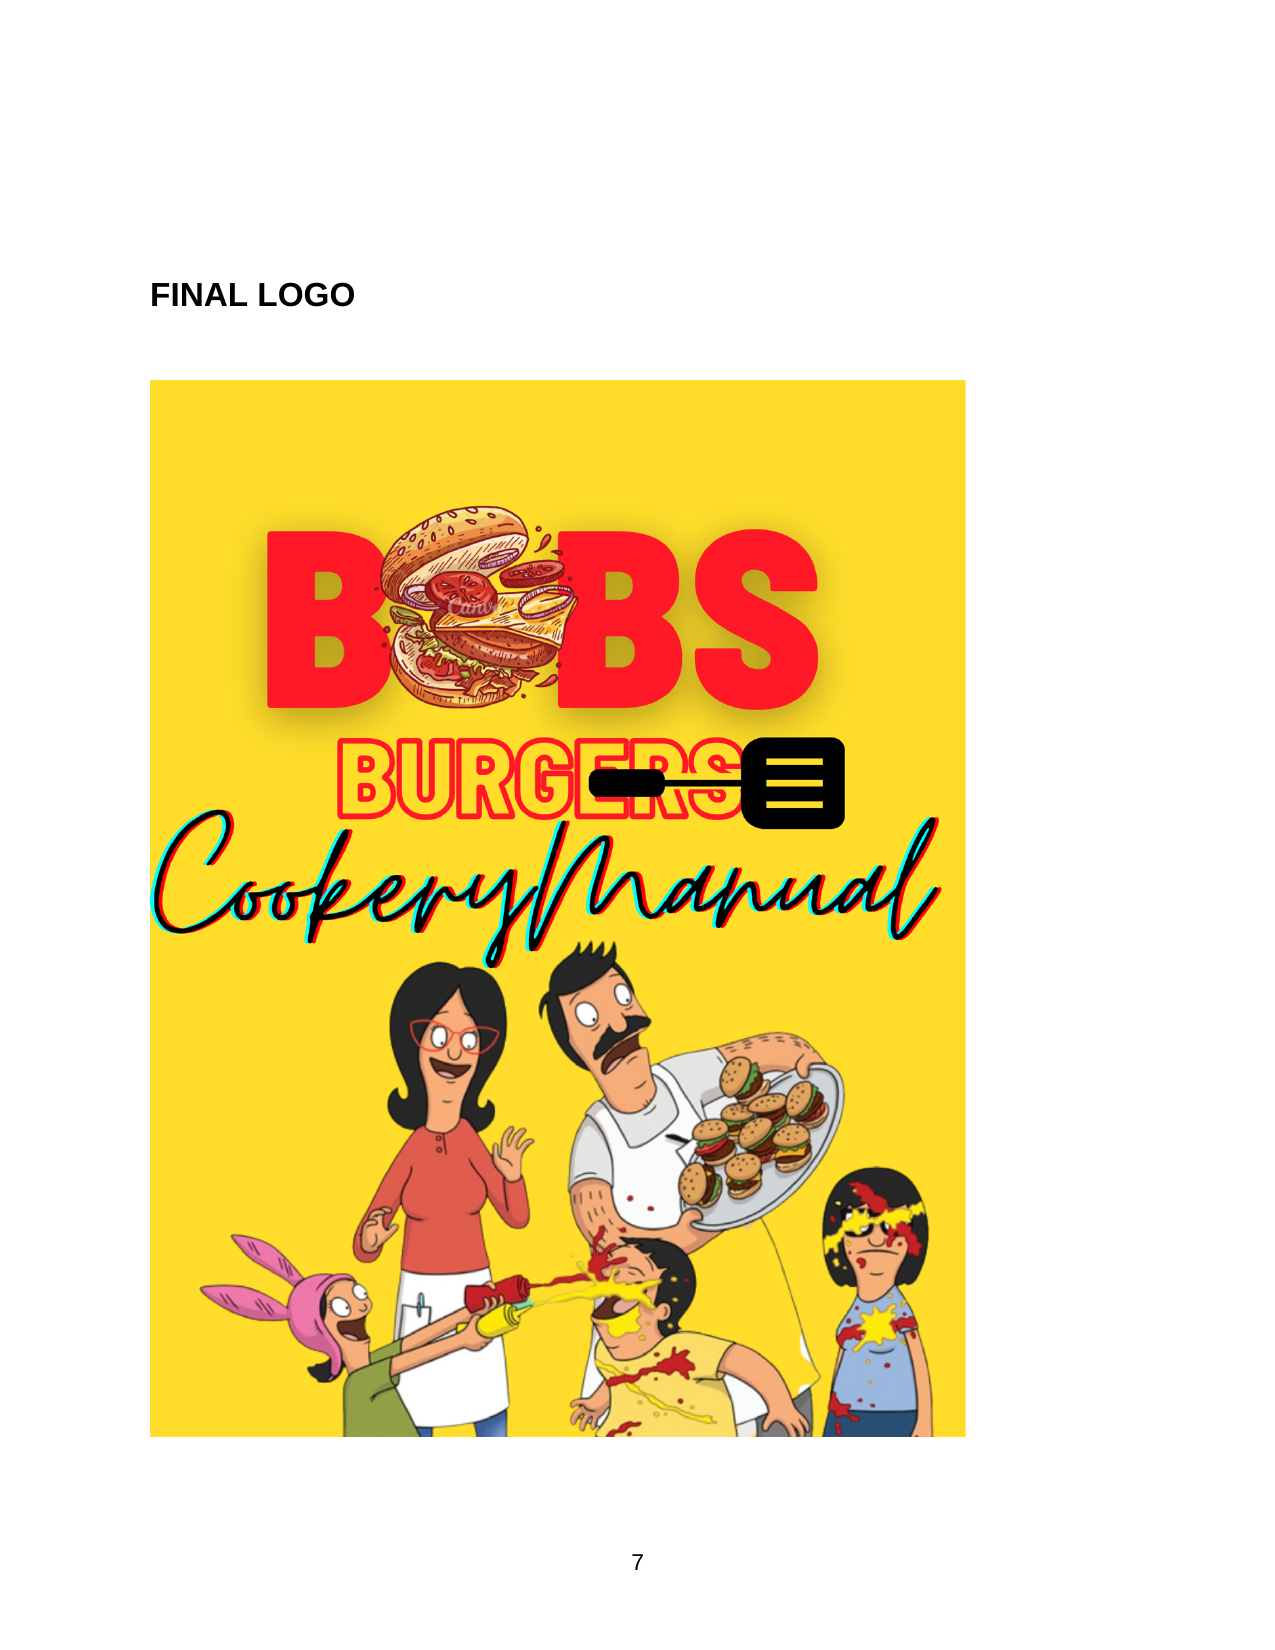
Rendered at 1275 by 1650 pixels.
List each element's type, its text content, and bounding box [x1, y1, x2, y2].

picture [150, 380, 966, 1437]
text FINAL LOGO [150, 274, 1125, 313]
